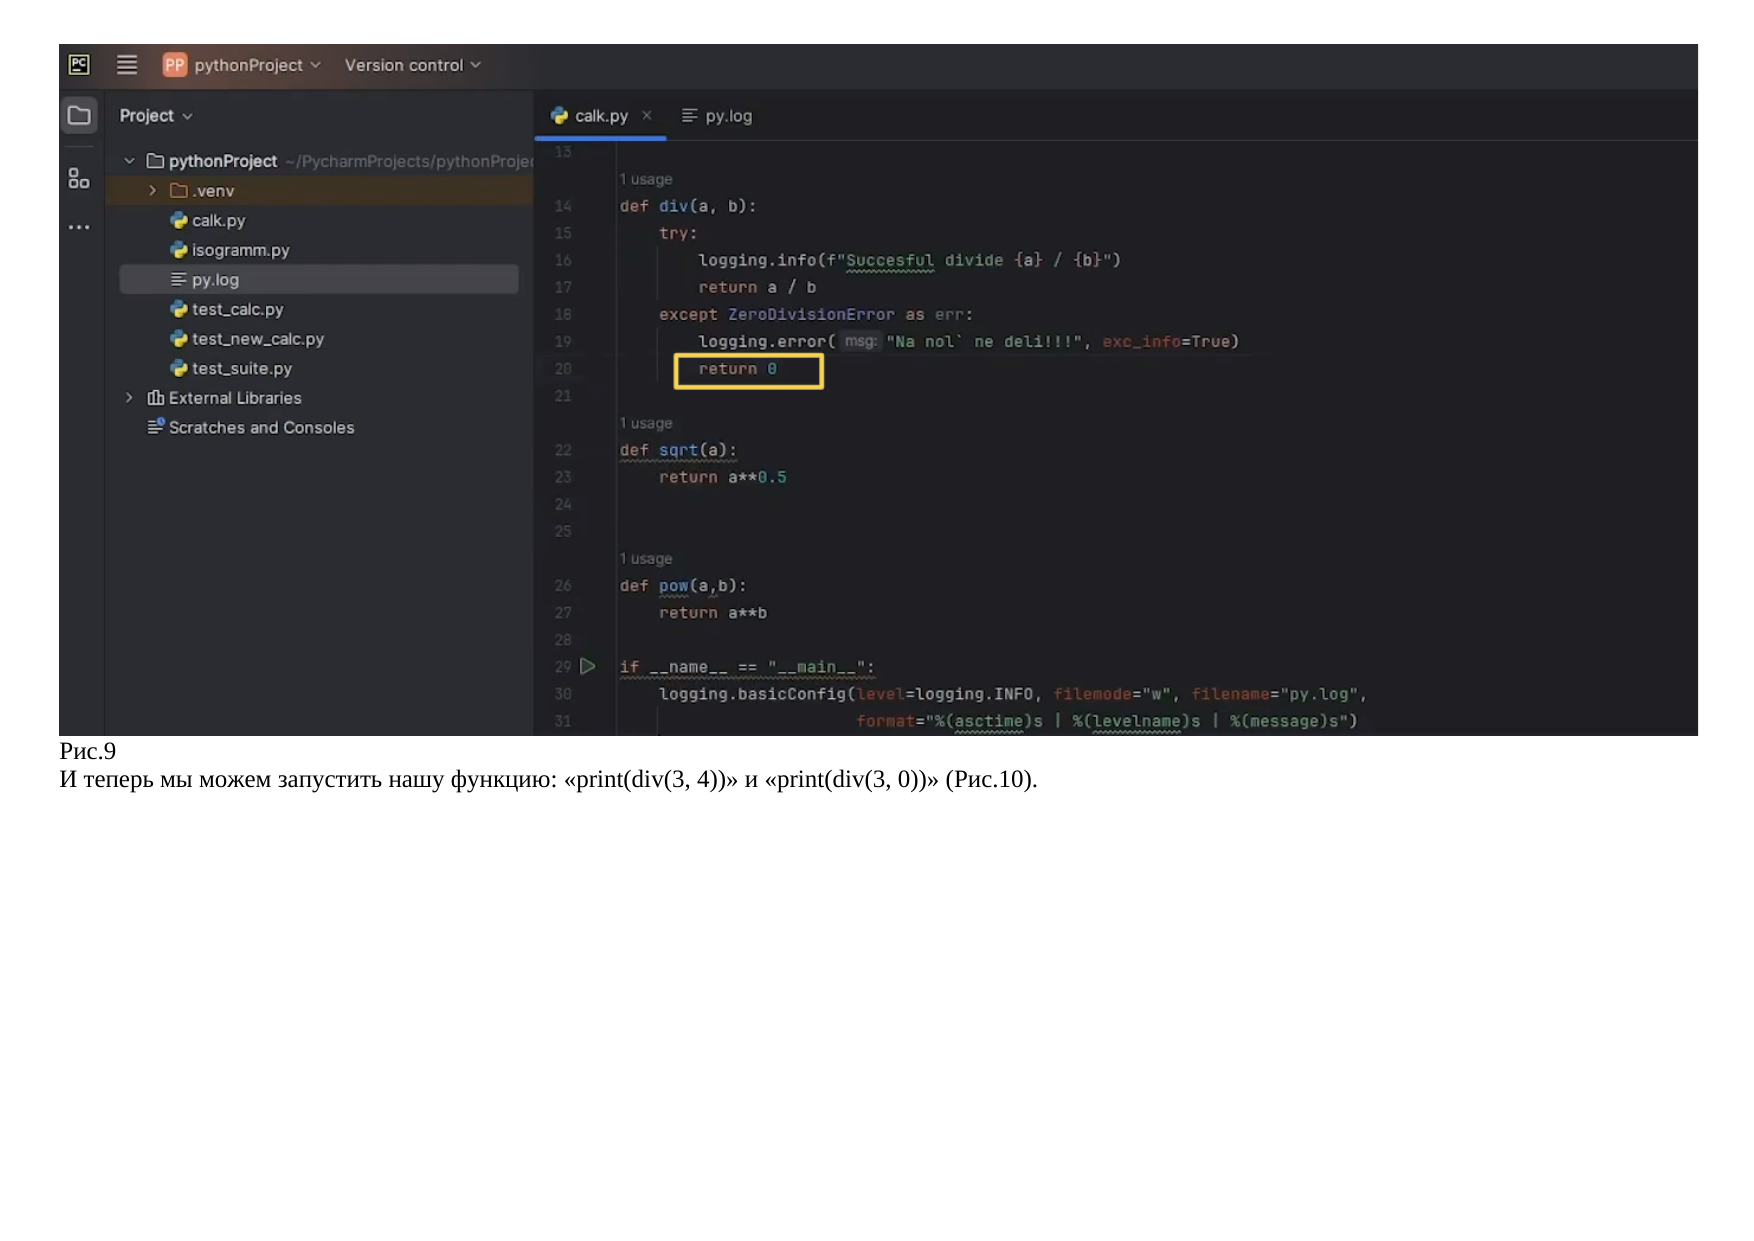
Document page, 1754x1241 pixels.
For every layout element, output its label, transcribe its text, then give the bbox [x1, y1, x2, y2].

text Рис.9 [59, 736, 1698, 764]
text И теперь мы можем запустить нашу функцию: «print(div(3, 4))» и «print(div(3, 0))» (Рис.10). [59, 764, 1698, 793]
picture [59, 44, 1699, 736]
